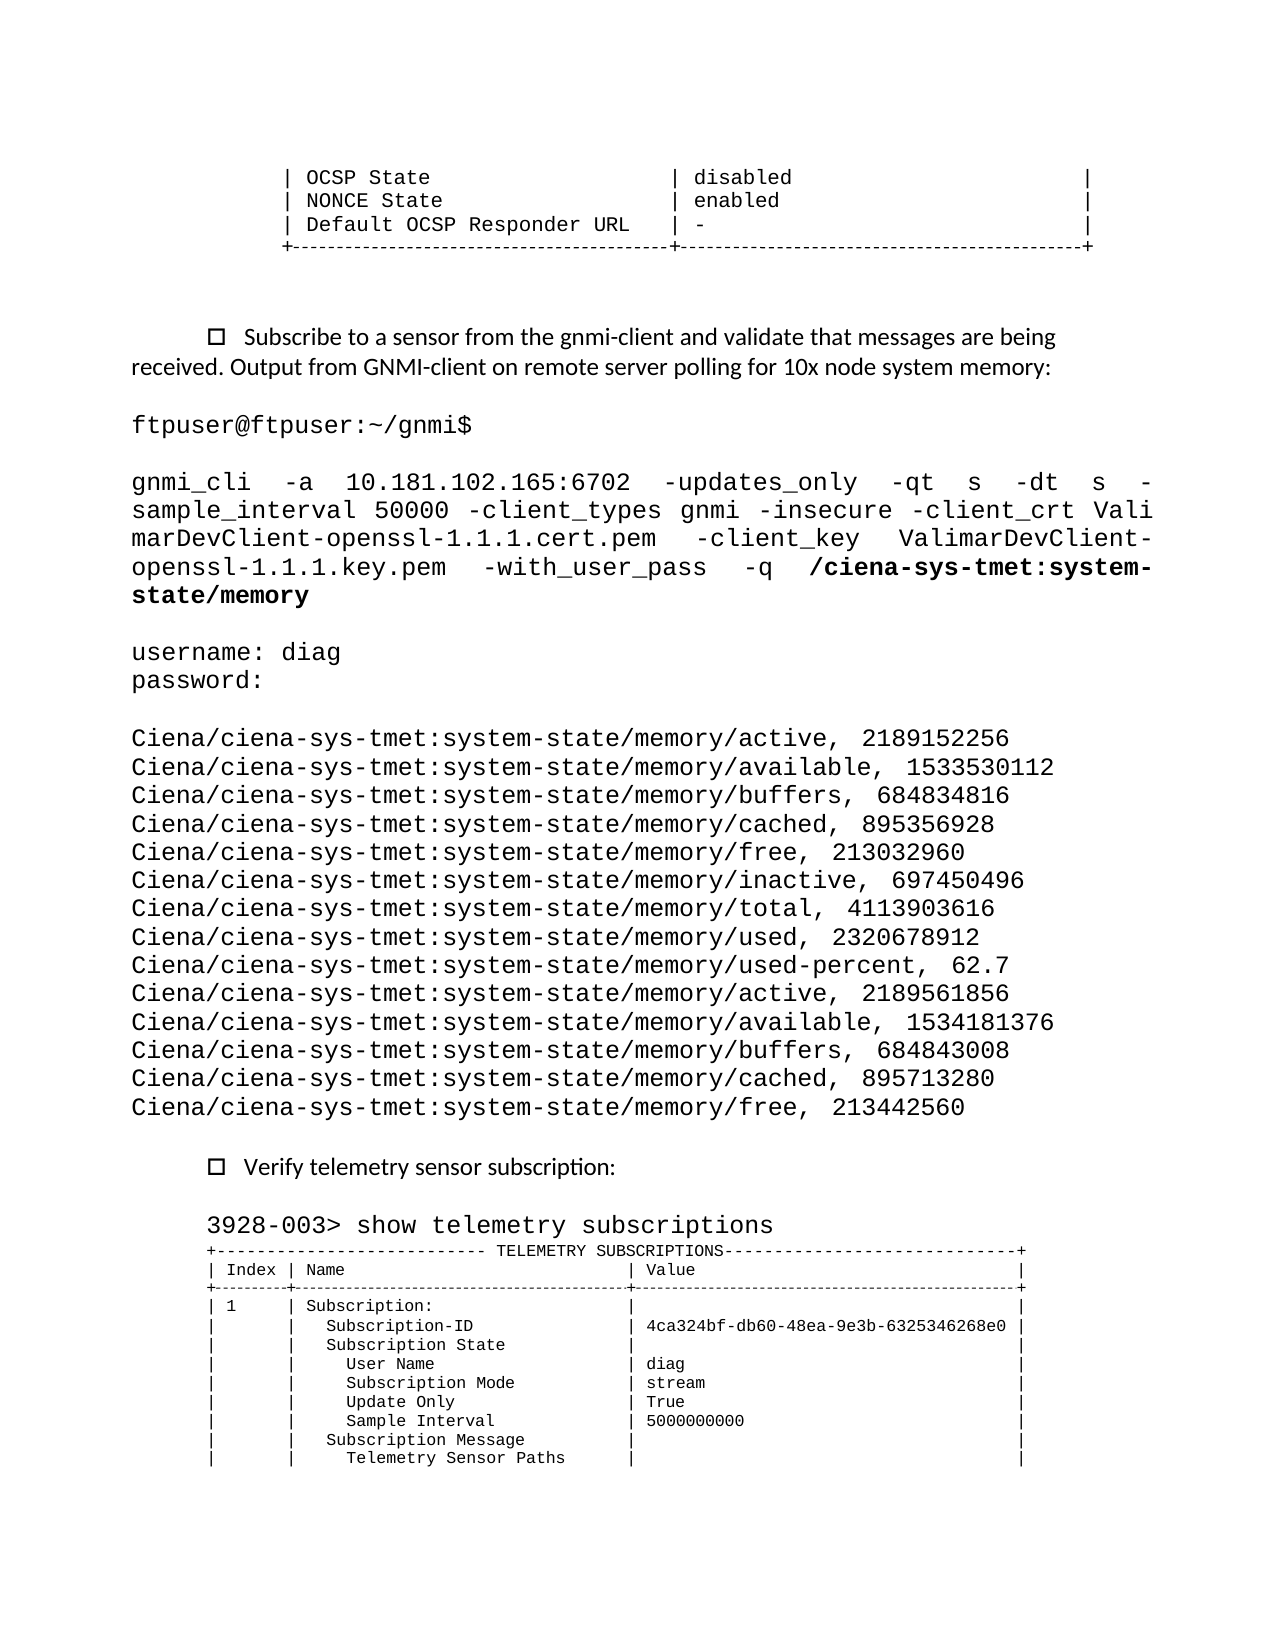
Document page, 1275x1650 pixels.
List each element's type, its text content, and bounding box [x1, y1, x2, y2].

text gnmi_cli -a 10.181.102.165:6702 -updates_only -qt s -dt s - sample_interval 50000 -client_types gnmi -insecure -client_crt Vali marDevClient-openssl-1.1.1.cert.pem -client_key ValimarDevClient- openssl-1.1.1.key.pem -with_user_pass -q /ciena-sys-tmet:system- state/memory [131, 469, 1154, 611]
text Ciena/ciena-sys-tmet:system-state/memory/free, 213032960 [131, 838, 1275, 866]
list Subscribe to a sensor from the gnmi-client and validate that messages are being received. Output from GNMI-client on remote server polling for 10x node system memory: [131, 321, 1153, 382]
text Ciena/ciena-sys-tmet:system-state/memory/used, 2320678912 [131, 923, 1275, 951]
text | Default OCSP Responder URL | - | [281, 212, 1275, 236]
text | | Subscription Mode | stream | [206, 1373, 1275, 1392]
text Ciena/ciena-sys-tmet:system-state/memory/inactive, 697450496 [131, 866, 1275, 894]
text ftpuser@ftpuser:~/gnmi$ [131, 412, 1275, 441]
text | OCSP State | disabled | [281, 165, 1275, 189]
text | | Sample Interval | 5000000000 | [206, 1411, 1275, 1430]
text Ciena/ciena-sys-tmet:system-state/memory/buffers, 684834816 [131, 781, 1275, 809]
text Ciena/ciena-sys-tmet:system-state/memory/active, 2189561856 [131, 979, 1275, 1007]
text Ciena/ciena-sys-tmet:system-state/memory/available, 1534181376 [131, 1007, 1275, 1036]
text Ciena/ciena-sys-tmet:system-state/memory/available, 1533530112 [131, 753, 1275, 781]
text +--------------------------- TELEMETRY SUBSCRIPTIONS + [206, 1241, 1275, 1260]
list Verify telemetry sensor subscription: [206, 1152, 1275, 1182]
text | NONCE State | enabled | [281, 189, 1275, 212]
text Ciena/ciena-sys-tmet:system-state/memory/cached, 895713280 [131, 1064, 1275, 1092]
text Ciena/ciena-sys-tmet:system-state/memory/cached, 895356928 [131, 809, 1275, 838]
text username: diag password: [131, 639, 432, 696]
text Ciena/ciena-sys-tmet:system-state/memory/active, 2189152256 [131, 724, 1275, 753]
text | | Subscription Message | | [206, 1430, 1275, 1449]
text + + + + [206, 1279, 1275, 1298]
text Ciena/ciena-sys-tmet:system-state/memory/used-percent, 62.7 [131, 951, 1275, 979]
text | | Subscription-ID | 4ca324bf-db60-48ea-9e3b-6325346268e0 | [206, 1317, 1275, 1336]
text | | User Name | diag | [206, 1354, 1275, 1373]
text | 1 | Subscription: | | [206, 1298, 1275, 1317]
text 3928-003> show telemetry subscriptions [206, 1213, 1275, 1241]
text Ciena/ciena-sys-tmet:system-state/memory/free, 213442560 [131, 1092, 1275, 1121]
text Ciena/ciena-sys-tmet:system-state/memory/buffers, 684843008 [131, 1036, 1275, 1064]
text + + + [281, 236, 1275, 260]
text | | Subscription State | | [206, 1336, 1275, 1354]
text Ciena/ciena-sys-tmet:system-state/memory/total, 4113903616 [131, 894, 1275, 922]
text | Index | Name | Value | [206, 1260, 1275, 1279]
text | | Update Only | True | [206, 1392, 1275, 1411]
text | | Telemetry Sensor Paths | | [206, 1449, 1275, 1468]
